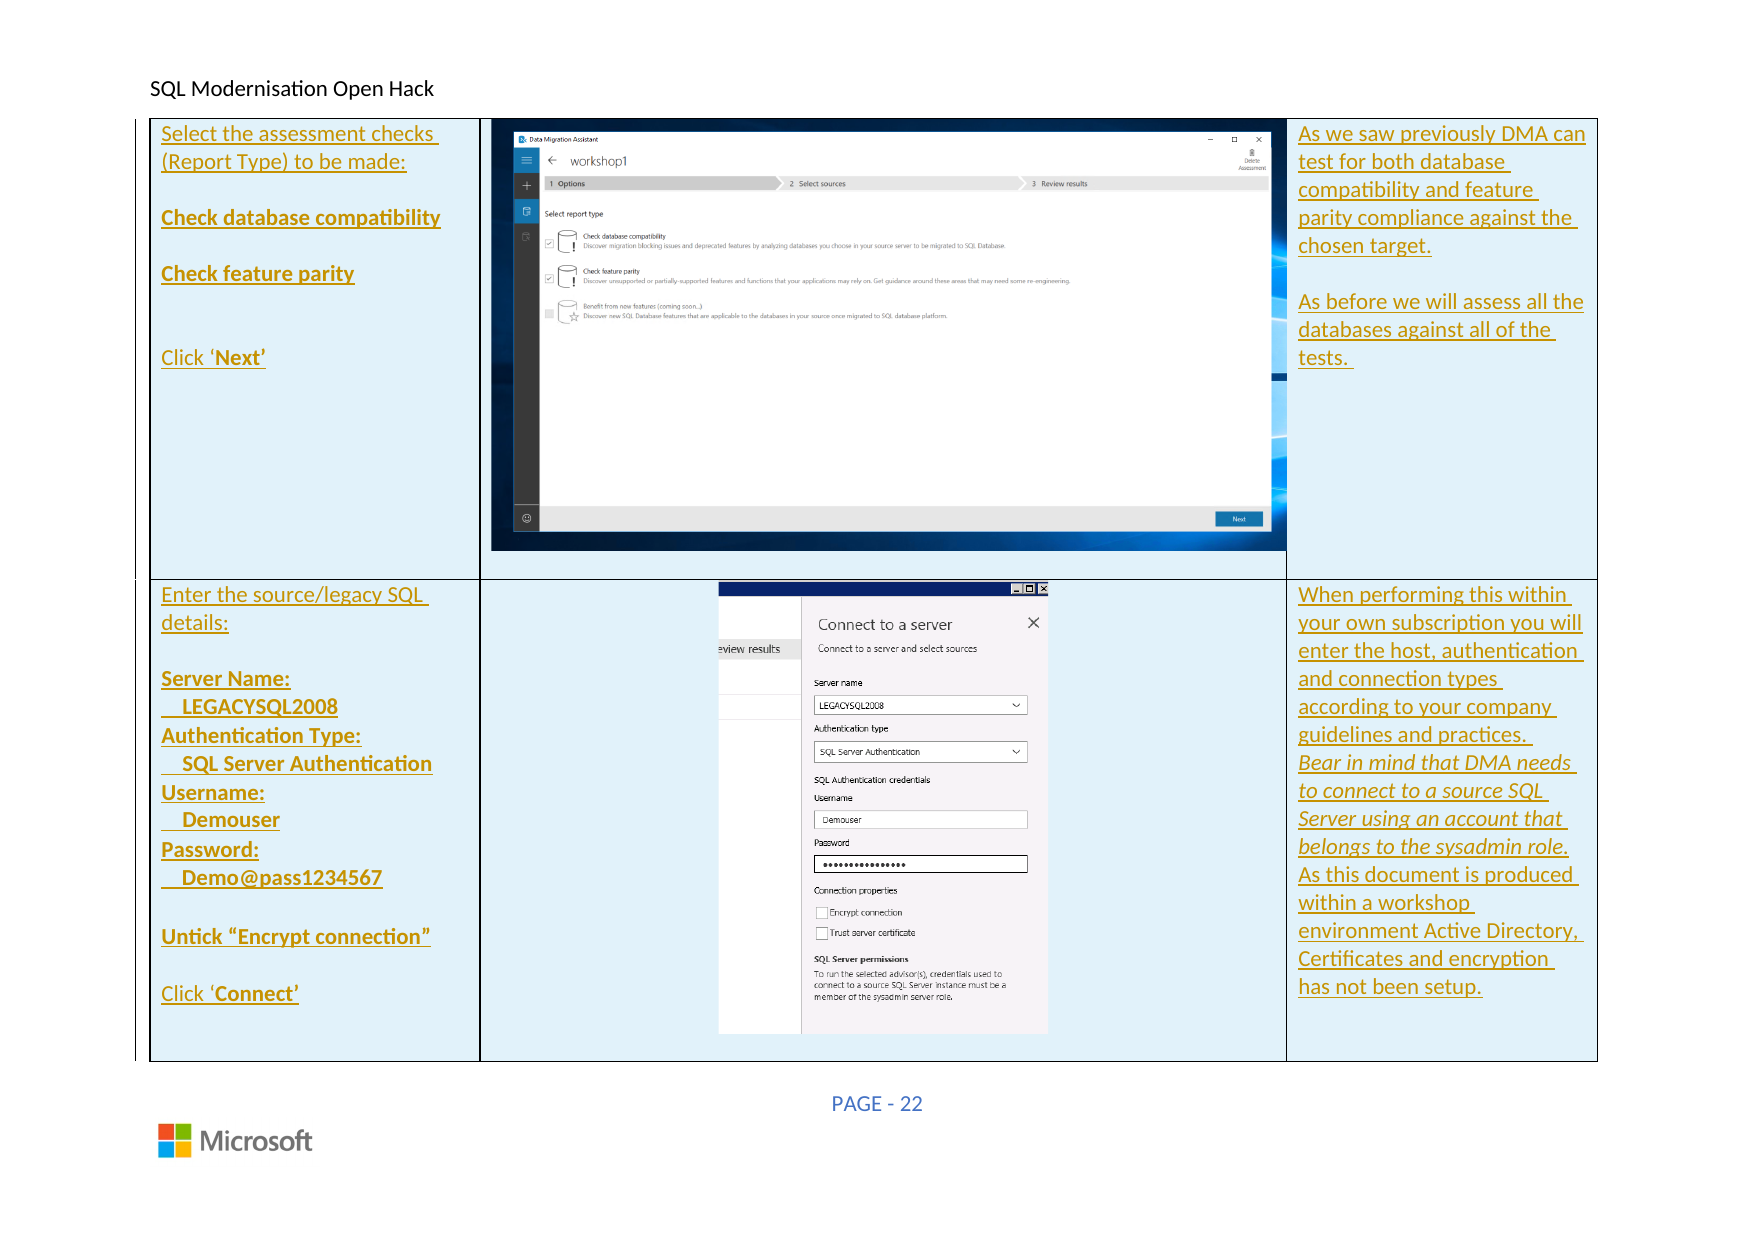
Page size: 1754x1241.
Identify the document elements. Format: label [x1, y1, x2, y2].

picture [491, 119, 1287, 551]
picture [718, 580, 1049, 1034]
picture [150, 1117, 321, 1167]
